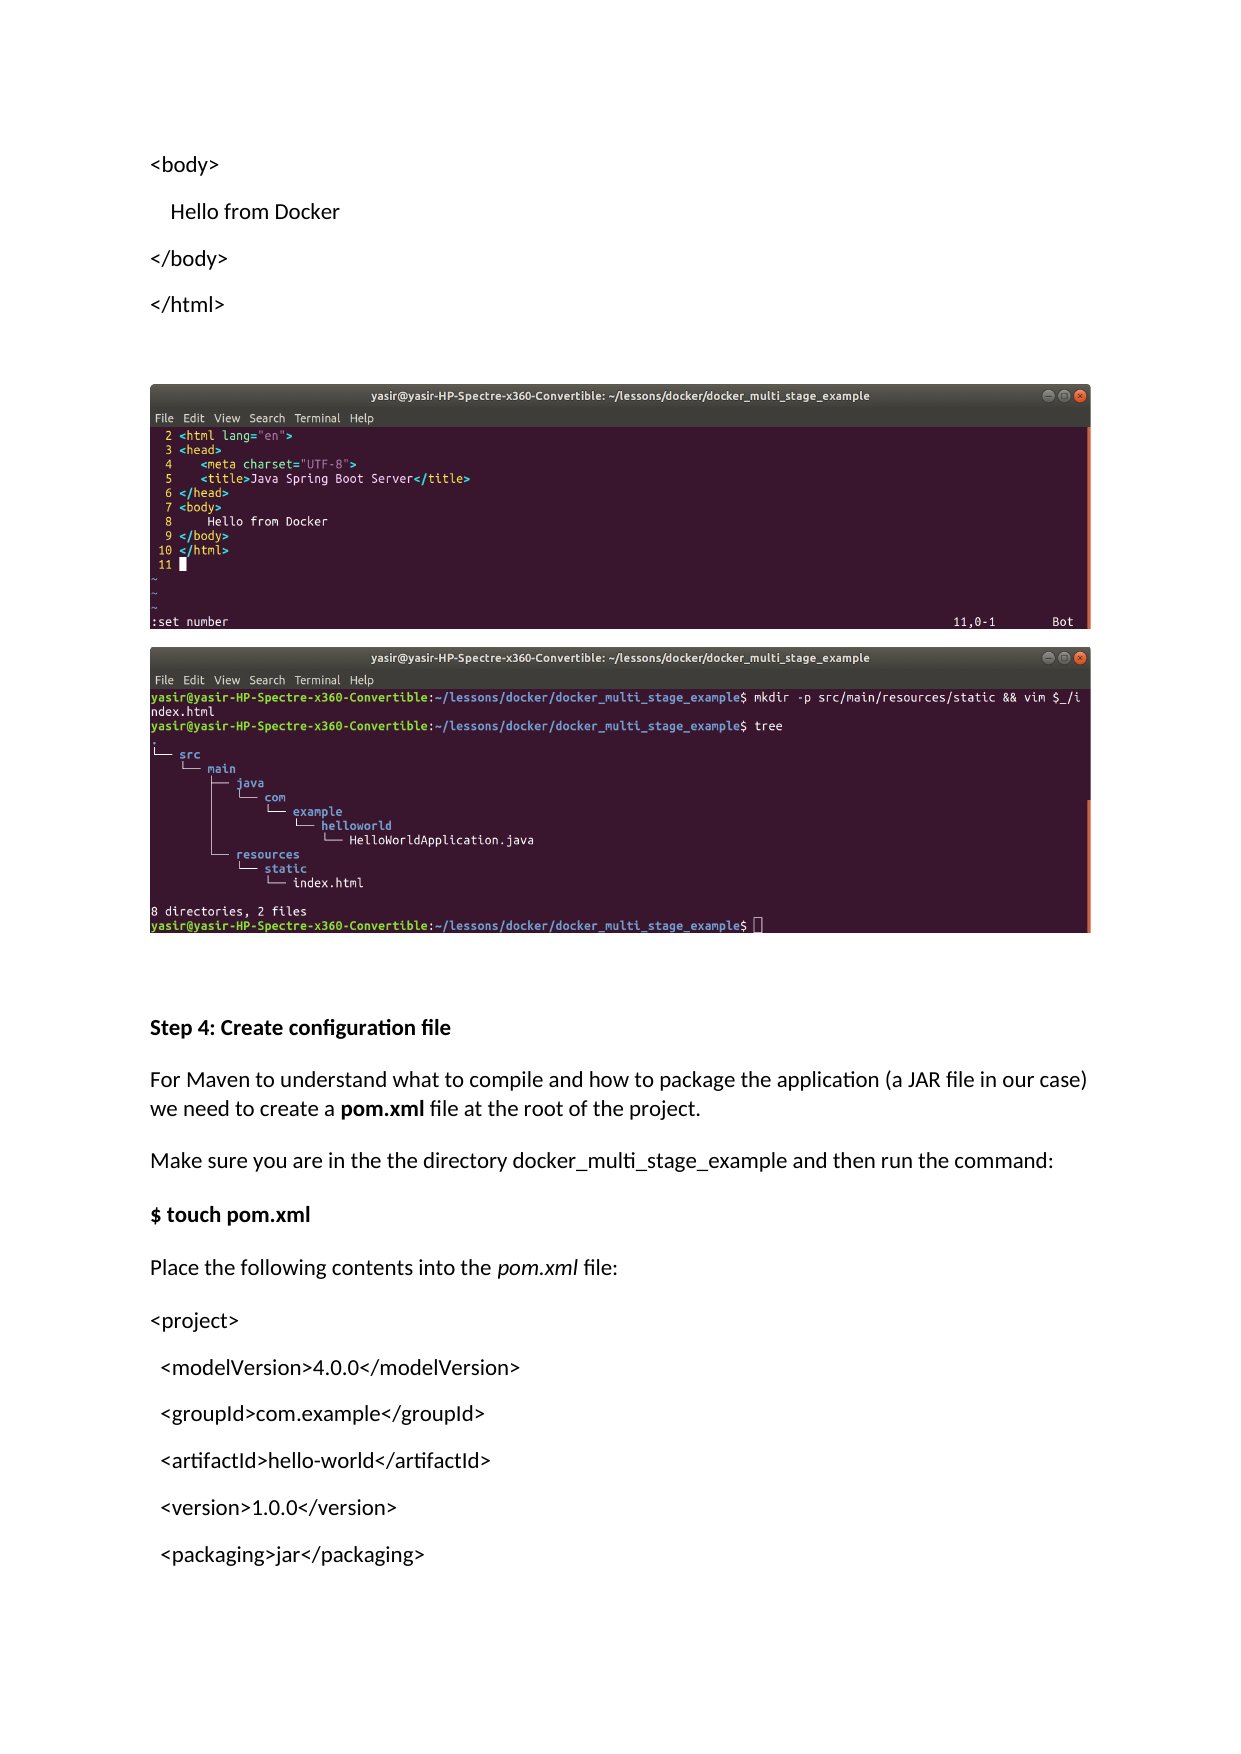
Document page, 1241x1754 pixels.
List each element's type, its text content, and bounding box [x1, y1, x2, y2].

text <project> [150, 1306, 1090, 1334]
picture [150, 647, 1091, 933]
text <body> [150, 150, 1090, 178]
text <artifactId>hello-world</artifactId> [150, 1446, 1090, 1474]
text </body> [150, 244, 1090, 272]
text <packaging>jar</packaging> [150, 1540, 1090, 1568]
text $ touch pom.xml [150, 1200, 1090, 1228]
text <groupId>com.example</groupId> [150, 1399, 1090, 1427]
text Hello from Docker [150, 197, 1090, 225]
text </html> [150, 291, 1090, 319]
picture [150, 384, 1091, 629]
text Place the following contents into the pom.xml file: [150, 1253, 1090, 1281]
text For Maven to understand what to compile and how to package the application (a JAR file in our case) we need to create a pom.xml file at the root of the project. [150, 1066, 1090, 1122]
text <modelVersion>4.0.0</modelVersion> [150, 1353, 1090, 1381]
text Make sure you are in the the directory docker_multi_stage_example and then run the command: [150, 1147, 1090, 1175]
text Step 4: Create configuration file [150, 1013, 1090, 1041]
text <version>1.0.0</version> [150, 1493, 1090, 1521]
